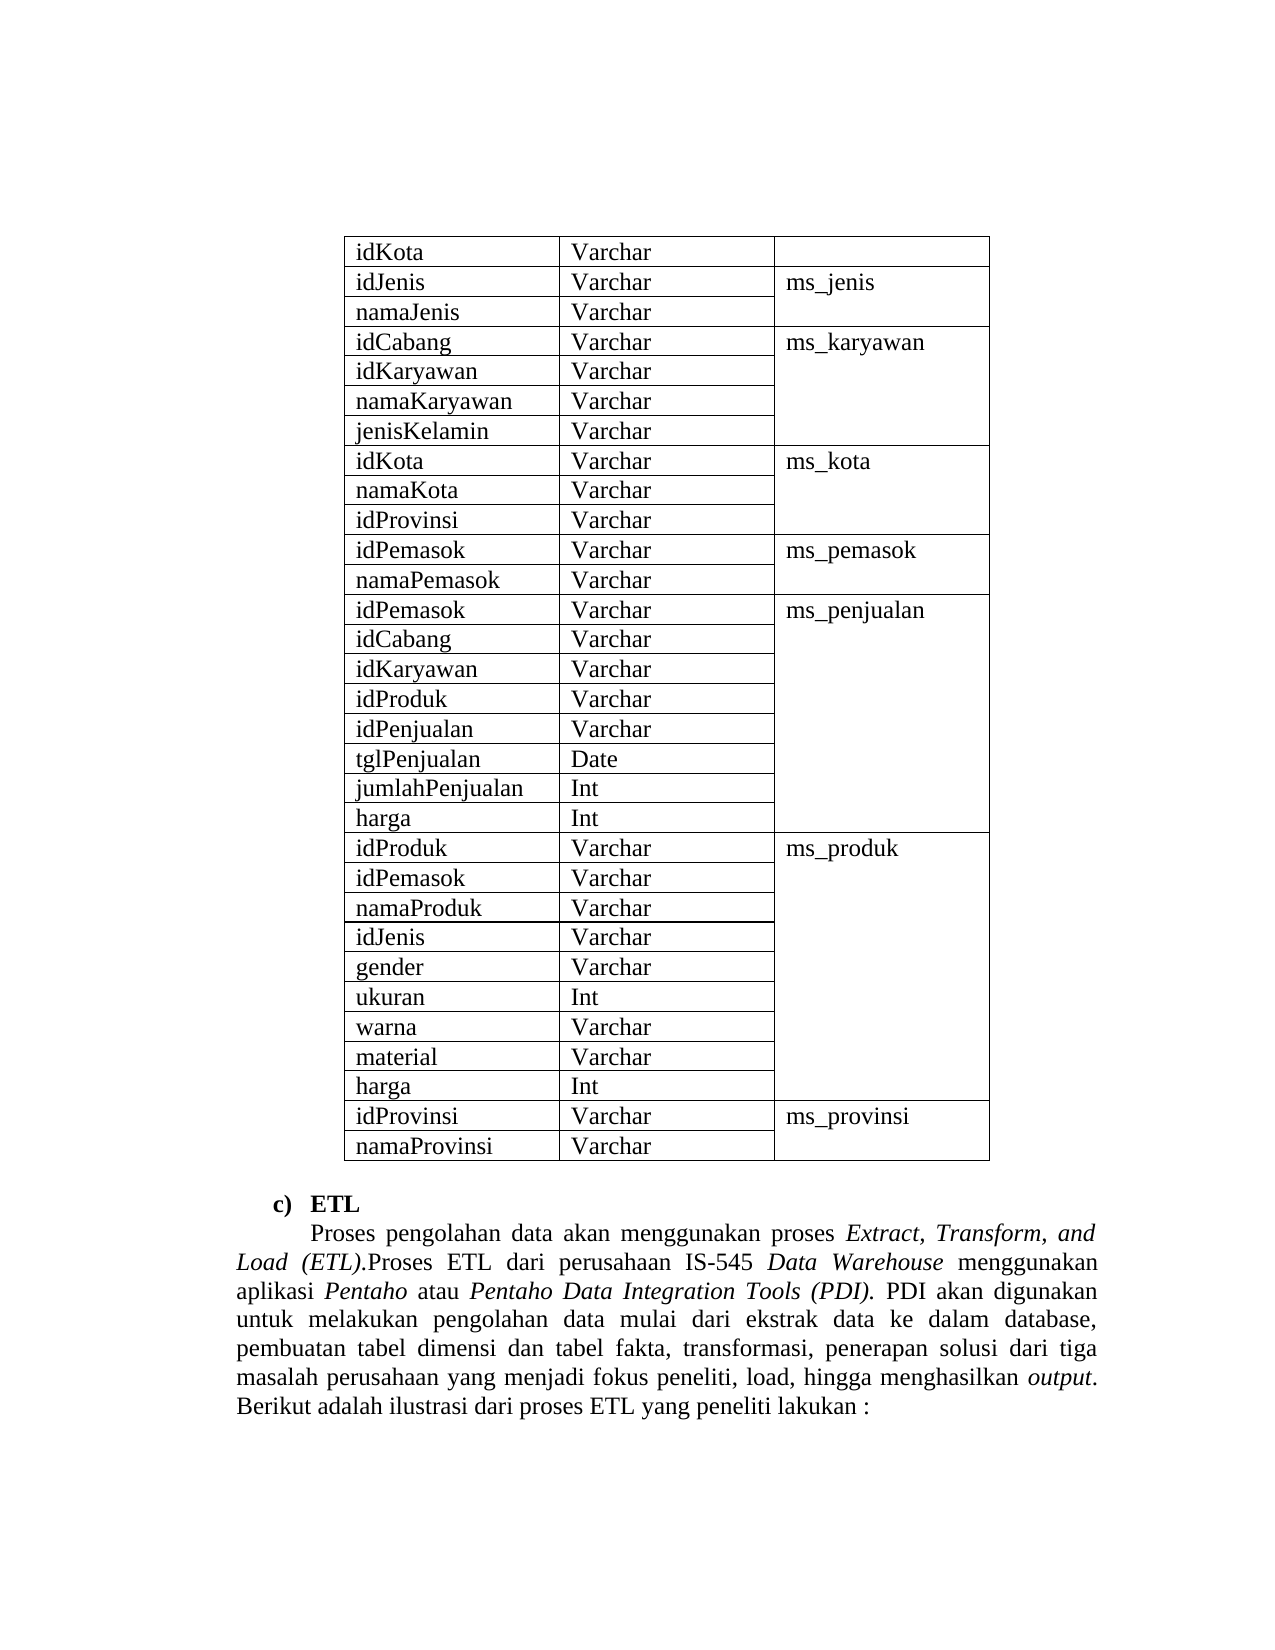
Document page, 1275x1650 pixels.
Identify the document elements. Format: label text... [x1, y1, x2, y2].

table_cell idPenjualan [345, 714, 559, 743]
table_cell idKaryawan [345, 654, 559, 683]
table_cell Int [560, 982, 774, 1011]
table_cell gender [345, 952, 559, 981]
table_cell idJenis [345, 923, 559, 951]
table_cell idPemasok [345, 863, 559, 892]
table_cell Varchar [560, 267, 774, 296]
table_cell Varchar [560, 386, 774, 415]
table_cell Varchar [560, 1131, 774, 1160]
table_cell namaProduk [345, 893, 559, 921]
table_cell namaKaryawan [345, 386, 559, 415]
table_cell namaJenis [345, 297, 559, 326]
table_cell Varchar [560, 595, 774, 623]
table_cell jumlahPenjualan [345, 774, 559, 802]
table_cell ms_jenis [775, 267, 989, 326]
table_cell harga [345, 1071, 559, 1100]
table_cell Varchar [560, 565, 774, 594]
table_cell ms_karyawan [775, 327, 989, 445]
table_cell Varchar [560, 416, 774, 445]
table_cell idPemasok [345, 595, 559, 623]
table_cell Varchar [560, 356, 774, 385]
table_cell idKaryawan [345, 356, 559, 385]
table_cell idJenis [345, 267, 559, 296]
table_cell idProvinsi [345, 1101, 559, 1130]
table_cell ms_pemasok [775, 535, 989, 594]
table_cell Int [560, 803, 774, 832]
table_cell namaPemasok [345, 565, 559, 594]
table_cell Varchar [560, 535, 774, 564]
table_cell Varchar [560, 923, 774, 951]
text Proses pengolahan data akan menggunakan proses Extract, Transform, and Load (ETL).Proses ETL dari perusahaan IS-545 Data Warehouse menggunakan aplikasi Pentaho atau Pentaho Data Integration Tools (PDI). PDI akan digunakan untuk melakukan pengolahan data mulai dari ekstrak data ke dalam database, pembuatan tabel dimensi dan tabel fakta, transformasi, penerapan solusi dari tiga masalah perusahaan yang menjadi fokus peneliti, load, hingga menghasilkan output. Berikut adalah ilustrasi dari proses ETL yang peneliti lakukan : [236, 1218, 1098, 1419]
table_cell Varchar [560, 1042, 774, 1070]
table_cell harga [345, 803, 559, 832]
table_cell Varchar [560, 446, 774, 474]
table_cell Date [560, 744, 774, 772]
table_cell Varchar [560, 327, 774, 355]
table_cell idProduk [345, 833, 559, 862]
table_cell warna [345, 1012, 559, 1041]
table_cell Varchar [560, 654, 774, 683]
table_cell Varchar [560, 505, 774, 534]
table_cell tglPenjualan [345, 744, 559, 772]
table_cell ms_penjualan [775, 595, 989, 832]
list ETL [273, 1189, 1098, 1218]
table_cell namaProvinsi [345, 1131, 559, 1160]
table_cell Varchar [560, 893, 774, 921]
table_cell Varchar [560, 625, 774, 653]
table_cell idCabang [345, 625, 559, 653]
table_cell jenisKelamin [345, 416, 559, 445]
table_cell idProvinsi [345, 505, 559, 534]
table_cell idProduk [345, 684, 559, 713]
table_cell ms_kota [775, 446, 989, 534]
table_cell Varchar [560, 863, 774, 892]
table_cell ms_produk [775, 833, 989, 1100]
table_cell material [345, 1042, 559, 1070]
table_cell Varchar [560, 952, 774, 981]
table_cell idPemasok [345, 535, 559, 564]
table_cell idKota [345, 237, 559, 266]
table_cell Varchar [560, 1012, 774, 1041]
table_cell idKota [345, 446, 559, 474]
table_cell Varchar [560, 684, 774, 713]
table_cell Varchar [560, 297, 774, 326]
table_cell Int [560, 1071, 774, 1100]
table_cell Varchar [560, 476, 774, 504]
table_cell ukuran [345, 982, 559, 1011]
table_cell Varchar [560, 714, 774, 743]
table_cell Varchar [560, 237, 774, 266]
table_cell namaKota [345, 476, 559, 504]
table_cell Varchar [560, 833, 774, 862]
table_cell Int [560, 774, 774, 802]
table_cell idCabang [345, 327, 559, 355]
table_cell ms_provinsi [775, 1101, 989, 1160]
table_cell Varchar [560, 1101, 774, 1130]
